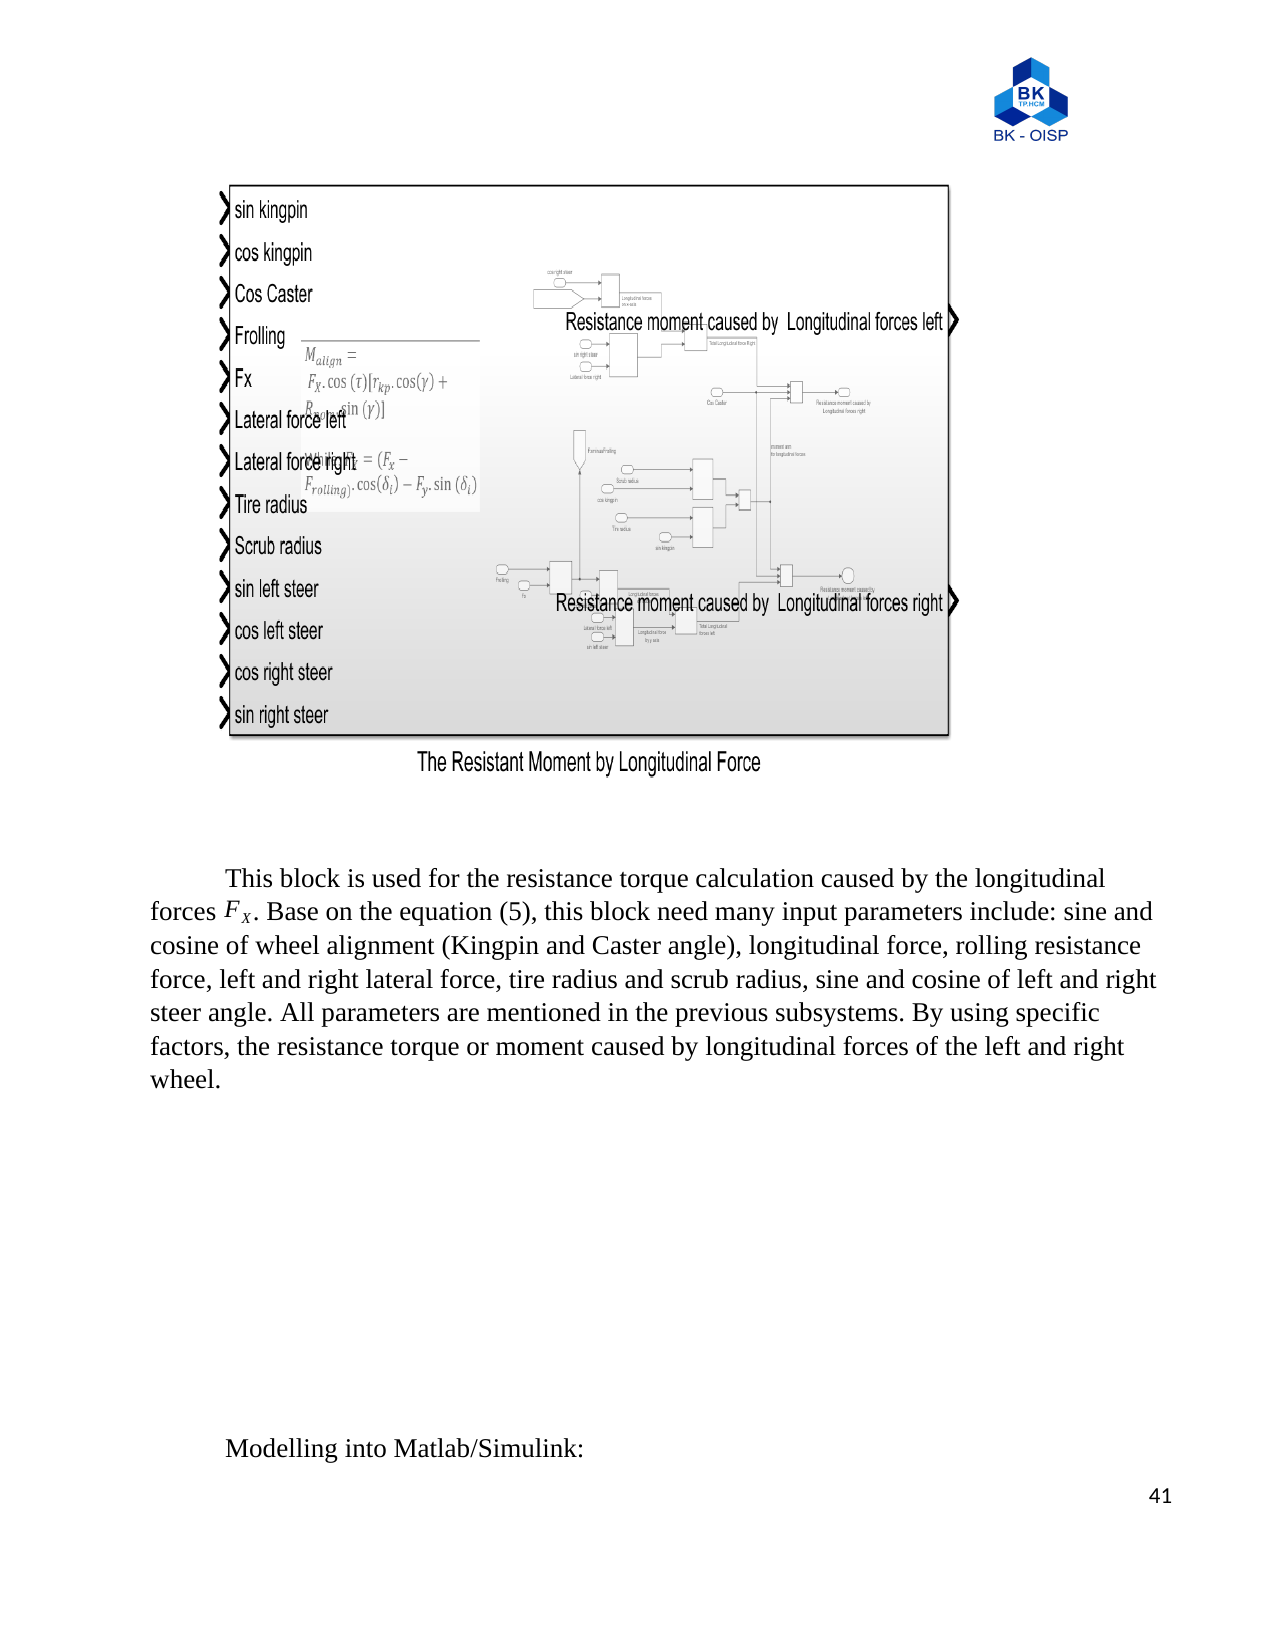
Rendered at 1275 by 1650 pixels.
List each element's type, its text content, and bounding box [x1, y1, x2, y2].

picture [993, 56, 1069, 148]
picture [206, 166, 966, 793]
list Modelling into Matlab/Simulink: [150, 1432, 1172, 1463]
list This block is used for the resistance torque calculation caused by the longitudinal forces . Base on the equation (5), this block need many input parameters include: sine and cosine of wheel alignment (Kingpin and Caster angle), longitudinal force, rolling resistance force, left and right lateral force, tire radius and scrub radius, sine and cosine of left and right steer angle. All parameters are mentioned in the previous subsystems. By using specific factors, the resistance torque or moment caused by longitudinal forces of the left and right wheel. [150, 862, 1172, 1094]
